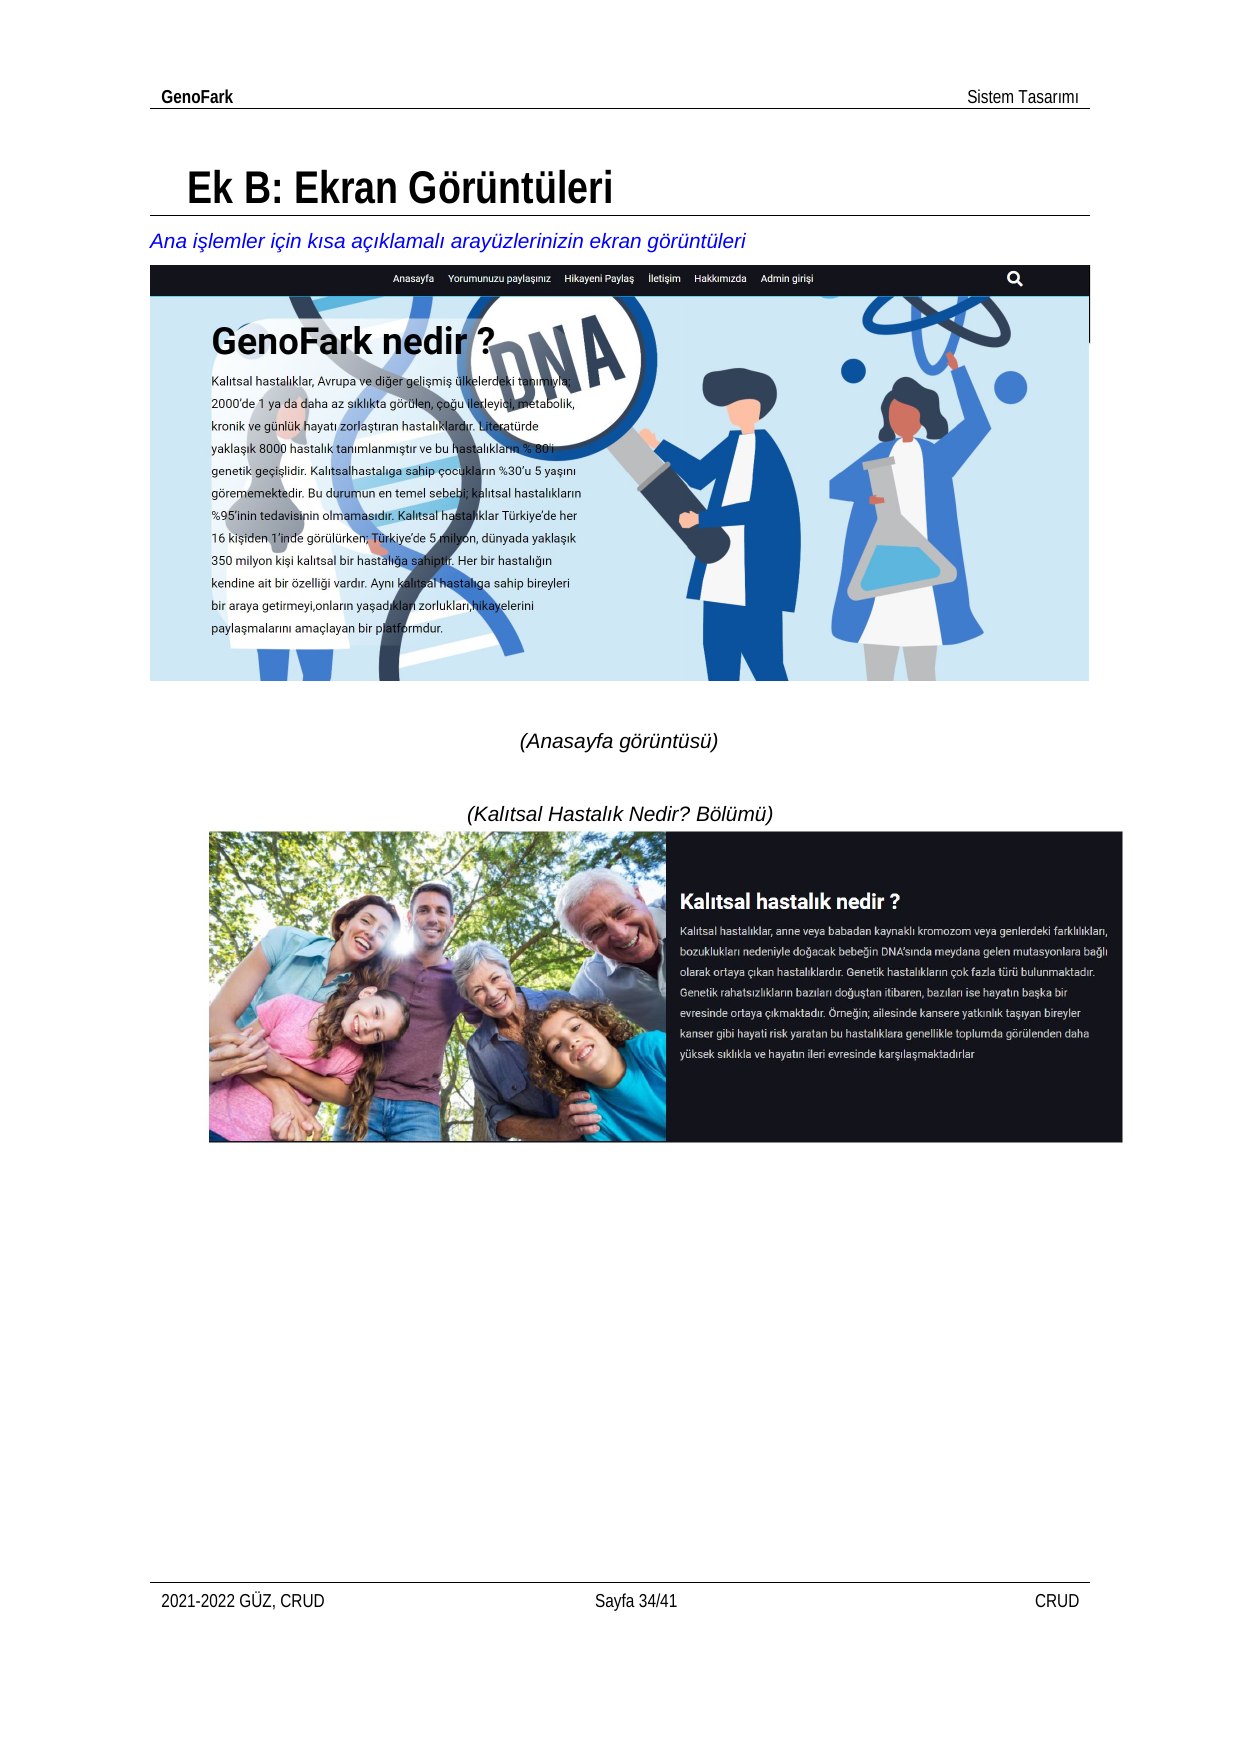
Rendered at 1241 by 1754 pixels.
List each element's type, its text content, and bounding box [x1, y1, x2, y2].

picture [150, 265, 1091, 681]
text (Anasayfa görüntüsü) [150, 729, 1090, 753]
text (Kalıtsal Hastalık Nedir? Bölümü) [150, 802, 1090, 826]
text Ana işlemler için kısa açıklamalı arayüzlerinizin ekran görüntüleri [150, 229, 1090, 253]
picture [150, 826, 1188, 1153]
subtitle Ek B: Ekran Görüntüleri [150, 160, 1090, 215]
